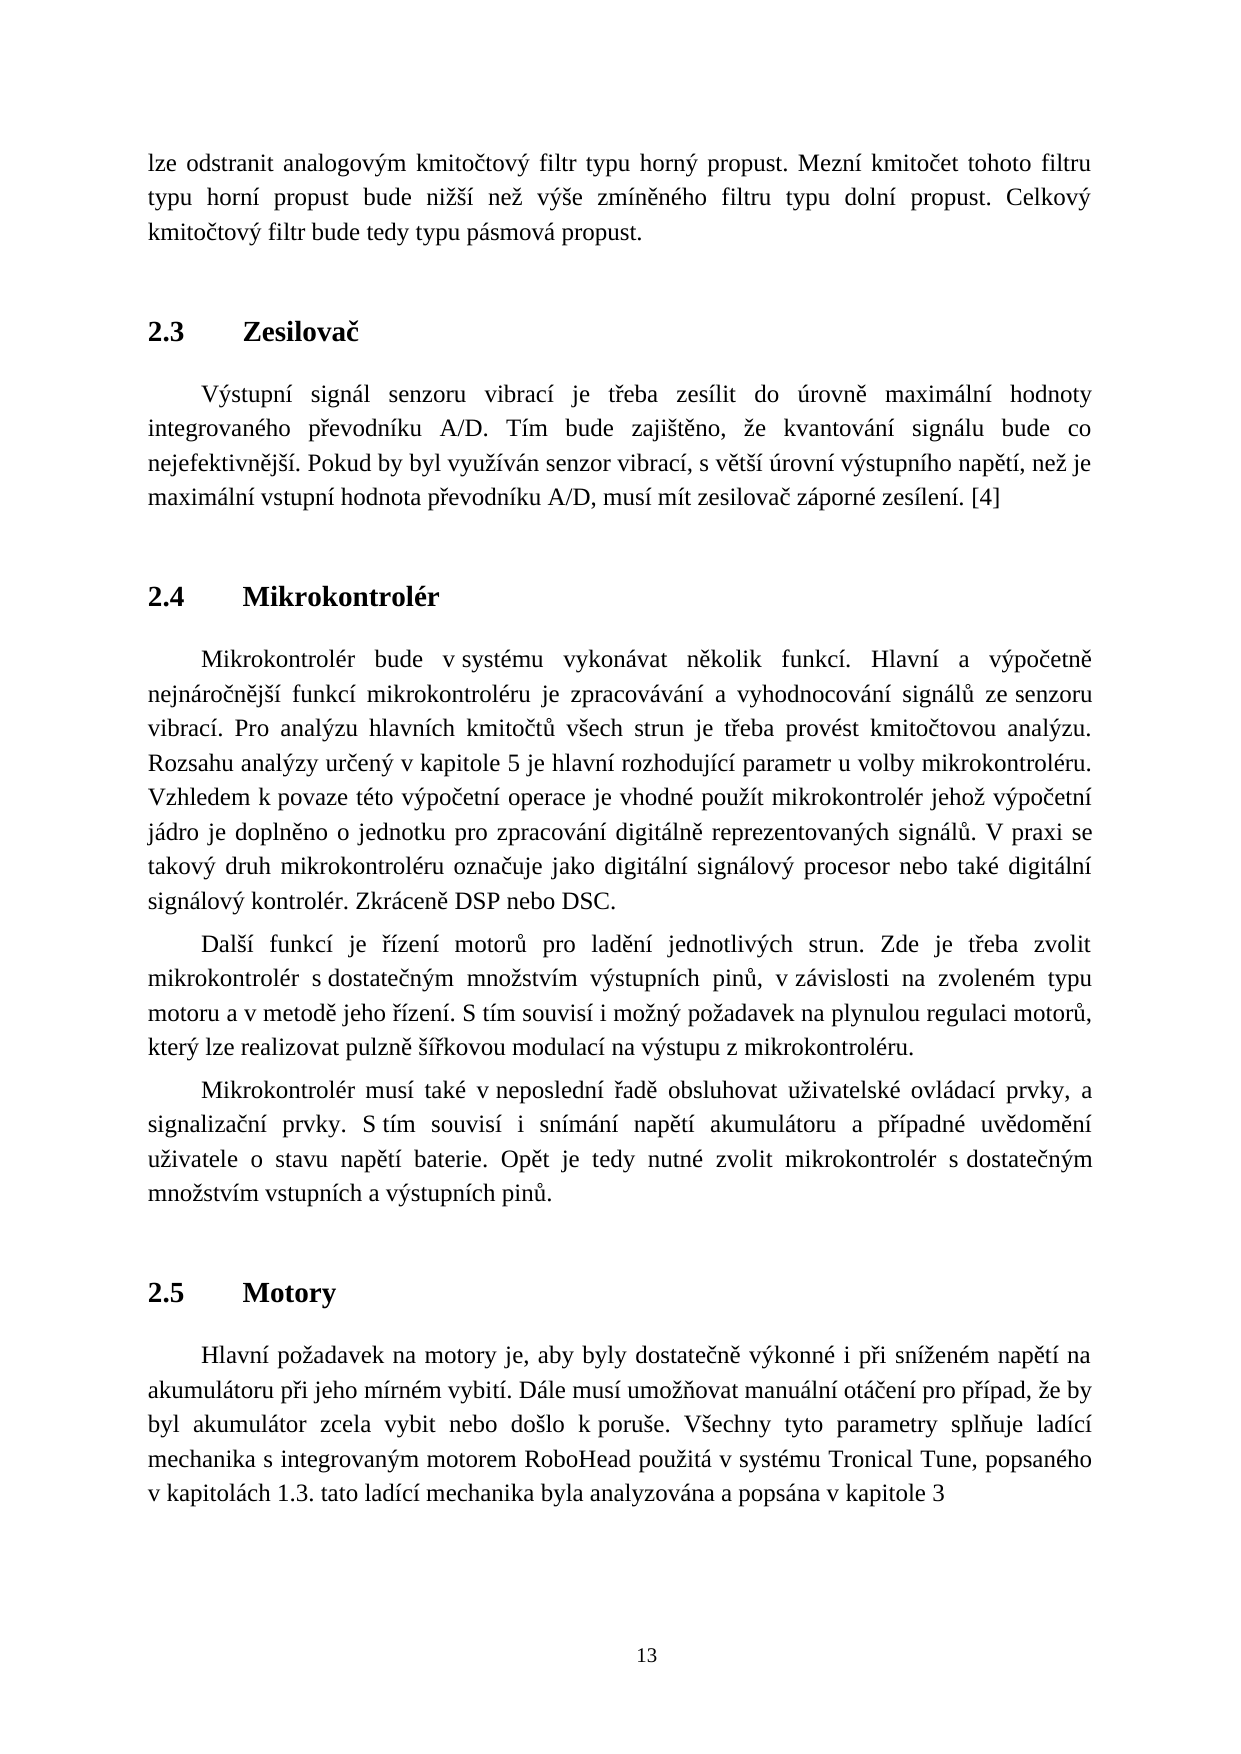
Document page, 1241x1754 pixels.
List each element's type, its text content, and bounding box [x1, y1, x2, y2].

subtitle Motory [148, 1275, 1092, 1309]
text Hlavní požadavek na motory je, aby byly dostatečně výkonné i při sníženém napětí na akumulátoru při jeho mírném vybití. Dále musí umožňovat manuální otáčení pro případ, že by byl akumulátor zcela vybit nebo došlo k poruše. Všechny tyto parametry splňuje ladící mechanika s integrovaným motorem RoboHead použitá v systému Tronical Tune, popsaného v kapitolách 1.3. tato ladící mechanika byla analyzována a popsána v kapitole 3 [148, 1341, 1092, 1507]
text Mikrokontrolér musí také v neposlední řadě obsluhovat uživatelské ovládací prvky, a signalizační prvky. S tím souvisí i snímání napětí akumulátoru a případné uvědomění uživatele o stavu napětí baterie. Opět je tedy nutné zvolit mikrokontrolér s dostatečným množstvím vstupních a výstupních pinů. [148, 1075, 1092, 1207]
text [148, 148, 1092, 245]
text Mikrokontrolér bude v systému vykonávat několik funkcí. Hlavní a výpočetně nejnáročnější funkcí mikrokontroléru je zpracovávání a vyhodnocování signálů ze senzoru vibrací. Pro analýzu hlavních kmitočtů všech strun je třeba provést kmitočtovou analýzu. Rozsahu analýzy určený v kapitole 5 je hlavní rozhodující parametr u volby mikrokontroléru. Vzhledem k povaze této výpočetní operace je vhodné použít mikrokontrolér jehož výpočetní jádro je doplněno o jednotku pro zpracování digitálně reprezentovaných signálů. V praxi se takový druh mikrokontroléru označuje jako digitální signálový procesor nebo také digitální signálový kontrolér. Zkráceně DSP nebo DSC. [148, 644, 1092, 914]
subtitle Mikrokontrolér [148, 579, 1092, 613]
text Výstupní signál senzoru vibrací je třeba zesílit do úrovně maximální hodnoty integrovaného převodníku A/D. Tím bude zajištěno, že kvantování signálu bude co nejefektivnější. Pokud by byl využíván senzor vibrací, s větší úrovní výstupního napětí, než je maximální vstupní hodnota převodníku A/D, musí mít zesilovač záporné zesílení. [3] [148, 379, 1092, 511]
subtitle Zesilovač [148, 314, 1092, 347]
text Další funkcí je řízení motorů pro ladění jednotlivých strun. Zde je třeba zvolit mikrokontrolér s dostatečným množstvím výstupních pinů, v závislosti na zvoleném typu motoru a v metodě jeho řízení. S tím souvisí i možný požadavek na plynulou regulaci motorů, který lze realizovat pulzně šířkovou modulací na výstupu z mikrokontroléru. [148, 929, 1092, 1061]
